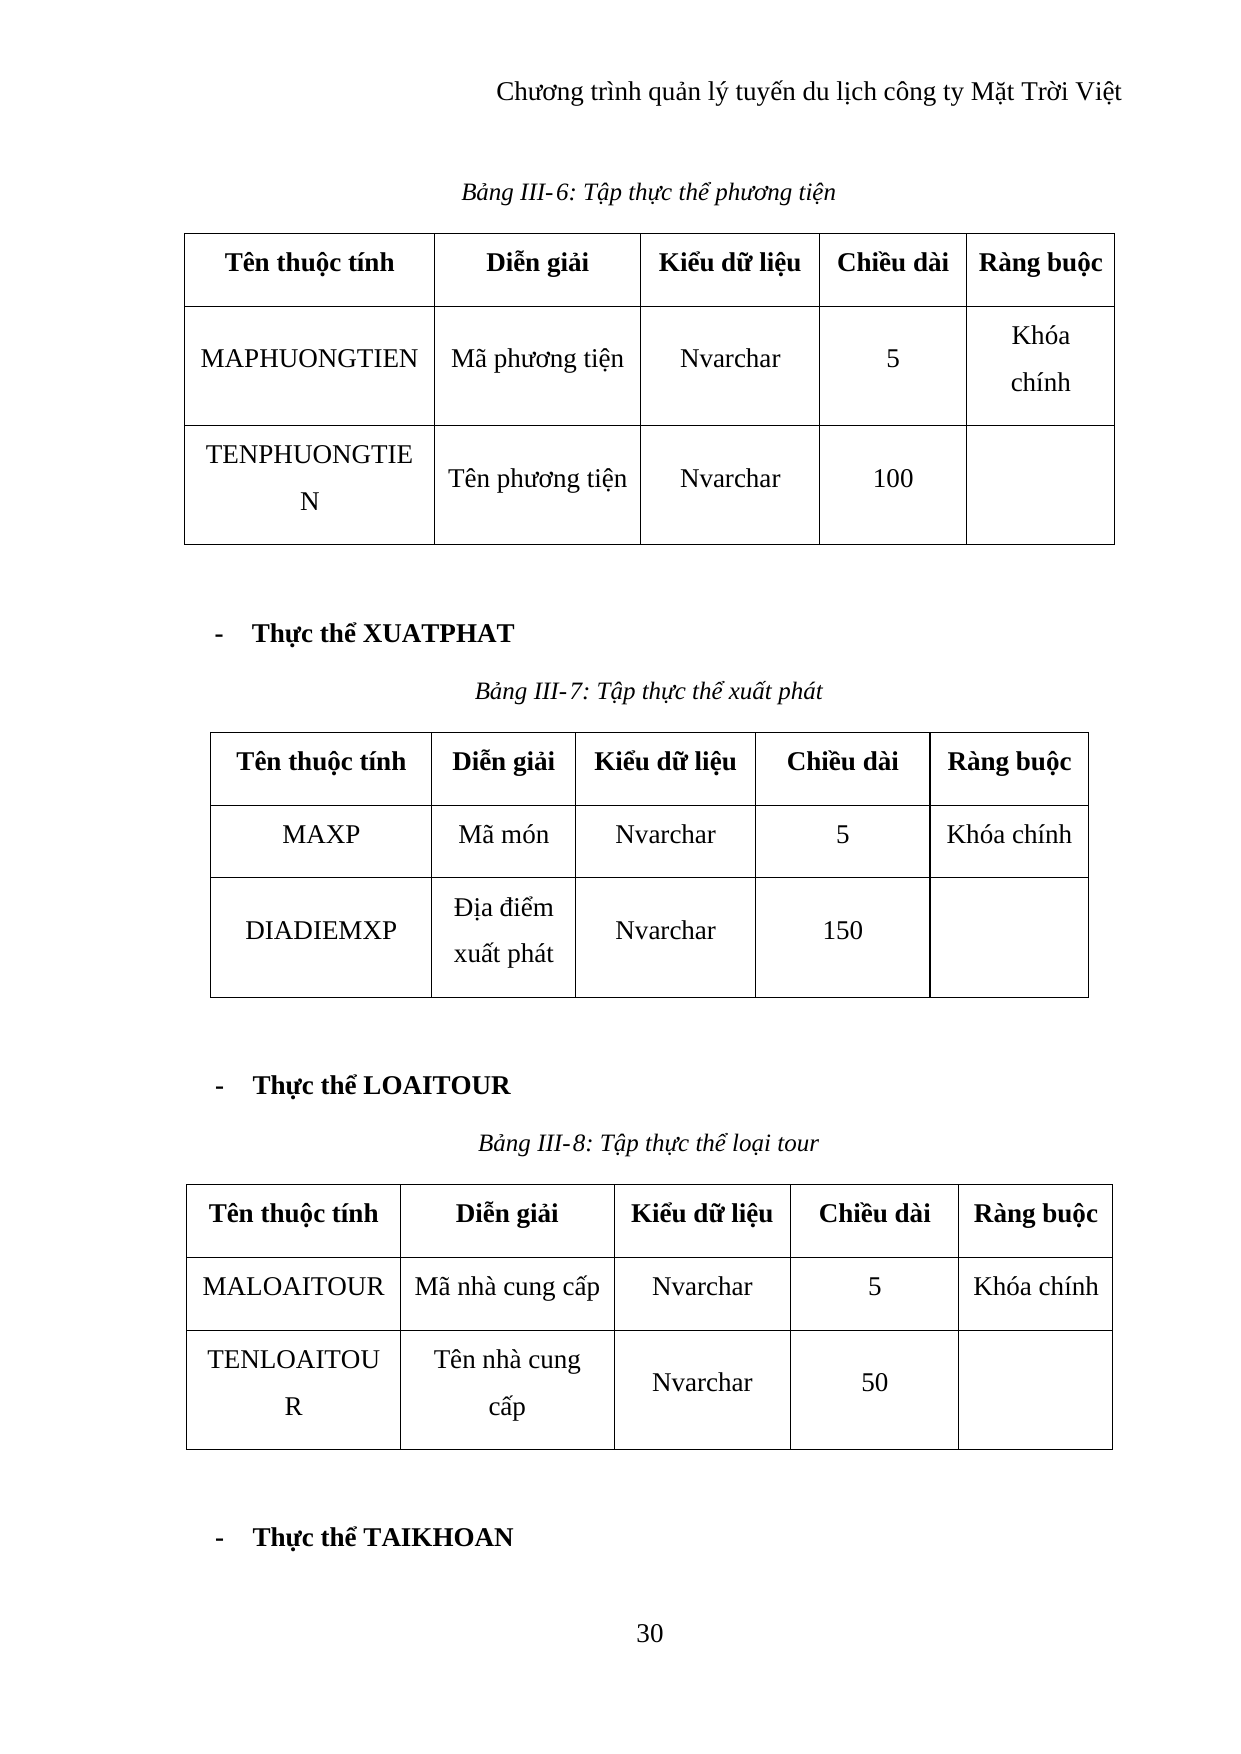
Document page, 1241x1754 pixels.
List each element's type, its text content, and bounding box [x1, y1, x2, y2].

table_header Chiều dài [756, 733, 929, 804]
table_cell Mã món [432, 806, 575, 877]
table_header Tên thuộc tính [185, 234, 434, 306]
table_cell DIADIEMXP [211, 878, 431, 997]
list Thực thể LOAITOUR [215, 1069, 1122, 1100]
table_cell Khóa chính [967, 307, 1114, 425]
table_cell 5 [820, 307, 966, 425]
table_cell MAXP [211, 806, 431, 877]
table_cell Tên phương tiện [435, 426, 640, 544]
table_cell 150 [756, 878, 929, 997]
table_header Kiểu dữ liệu [641, 234, 819, 306]
table_cell MAPHUONGTIEN [185, 307, 434, 425]
list Thực thể XUATPHAT [214, 617, 1122, 648]
table_header Chiều dài [791, 1185, 958, 1257]
table_header Diễn giải [435, 234, 640, 306]
table_header Chiều dài [820, 234, 966, 306]
table_cell Nvarchar [641, 426, 819, 544]
table_header Kiểu dữ liệu [615, 1185, 790, 1257]
table_header Diễn giải [432, 733, 575, 804]
table_cell Địa điểm xuất phát [432, 878, 575, 997]
table_cell Khóa chính [931, 806, 1088, 877]
table_cell Nvarchar [576, 806, 755, 877]
table_cell 100 [820, 426, 966, 544]
table_header Kiểu dữ liệu [576, 733, 755, 804]
table_header Ràng buộc [959, 1185, 1112, 1257]
table_header Ràng buộc [967, 234, 1114, 306]
table_cell TENLOAITOUR [187, 1331, 400, 1449]
table_cell Mã nhà cung cấp [401, 1258, 614, 1329]
table_cell Tên nhà cung cấp [401, 1331, 614, 1449]
table_cell 50 [791, 1331, 958, 1449]
table_cell [959, 1331, 1112, 1449]
table_cell Nvarchar [641, 307, 819, 425]
table_cell Khóa chính [959, 1258, 1112, 1329]
table_cell MALOAITOUR [187, 1258, 400, 1329]
table_cell Nvarchar [615, 1331, 790, 1449]
table_cell Mã phương tiện [435, 307, 640, 425]
table_header Diễn giải [401, 1185, 614, 1257]
table_header Ràng buộc [931, 733, 1088, 804]
table_cell [931, 878, 1088, 997]
table_header Tên thuộc tính [187, 1185, 400, 1257]
table_cell [967, 426, 1114, 544]
table_cell 5 [791, 1258, 958, 1329]
table_cell TENPHUONGTIEN [185, 426, 434, 544]
table_cell 5 [756, 806, 929, 877]
table_header Tên thuộc tính [211, 733, 431, 804]
list Thực thể TAIKHOAN [215, 1522, 1122, 1553]
table_cell Nvarchar [576, 878, 755, 997]
table_cell Nvarchar [615, 1258, 790, 1329]
